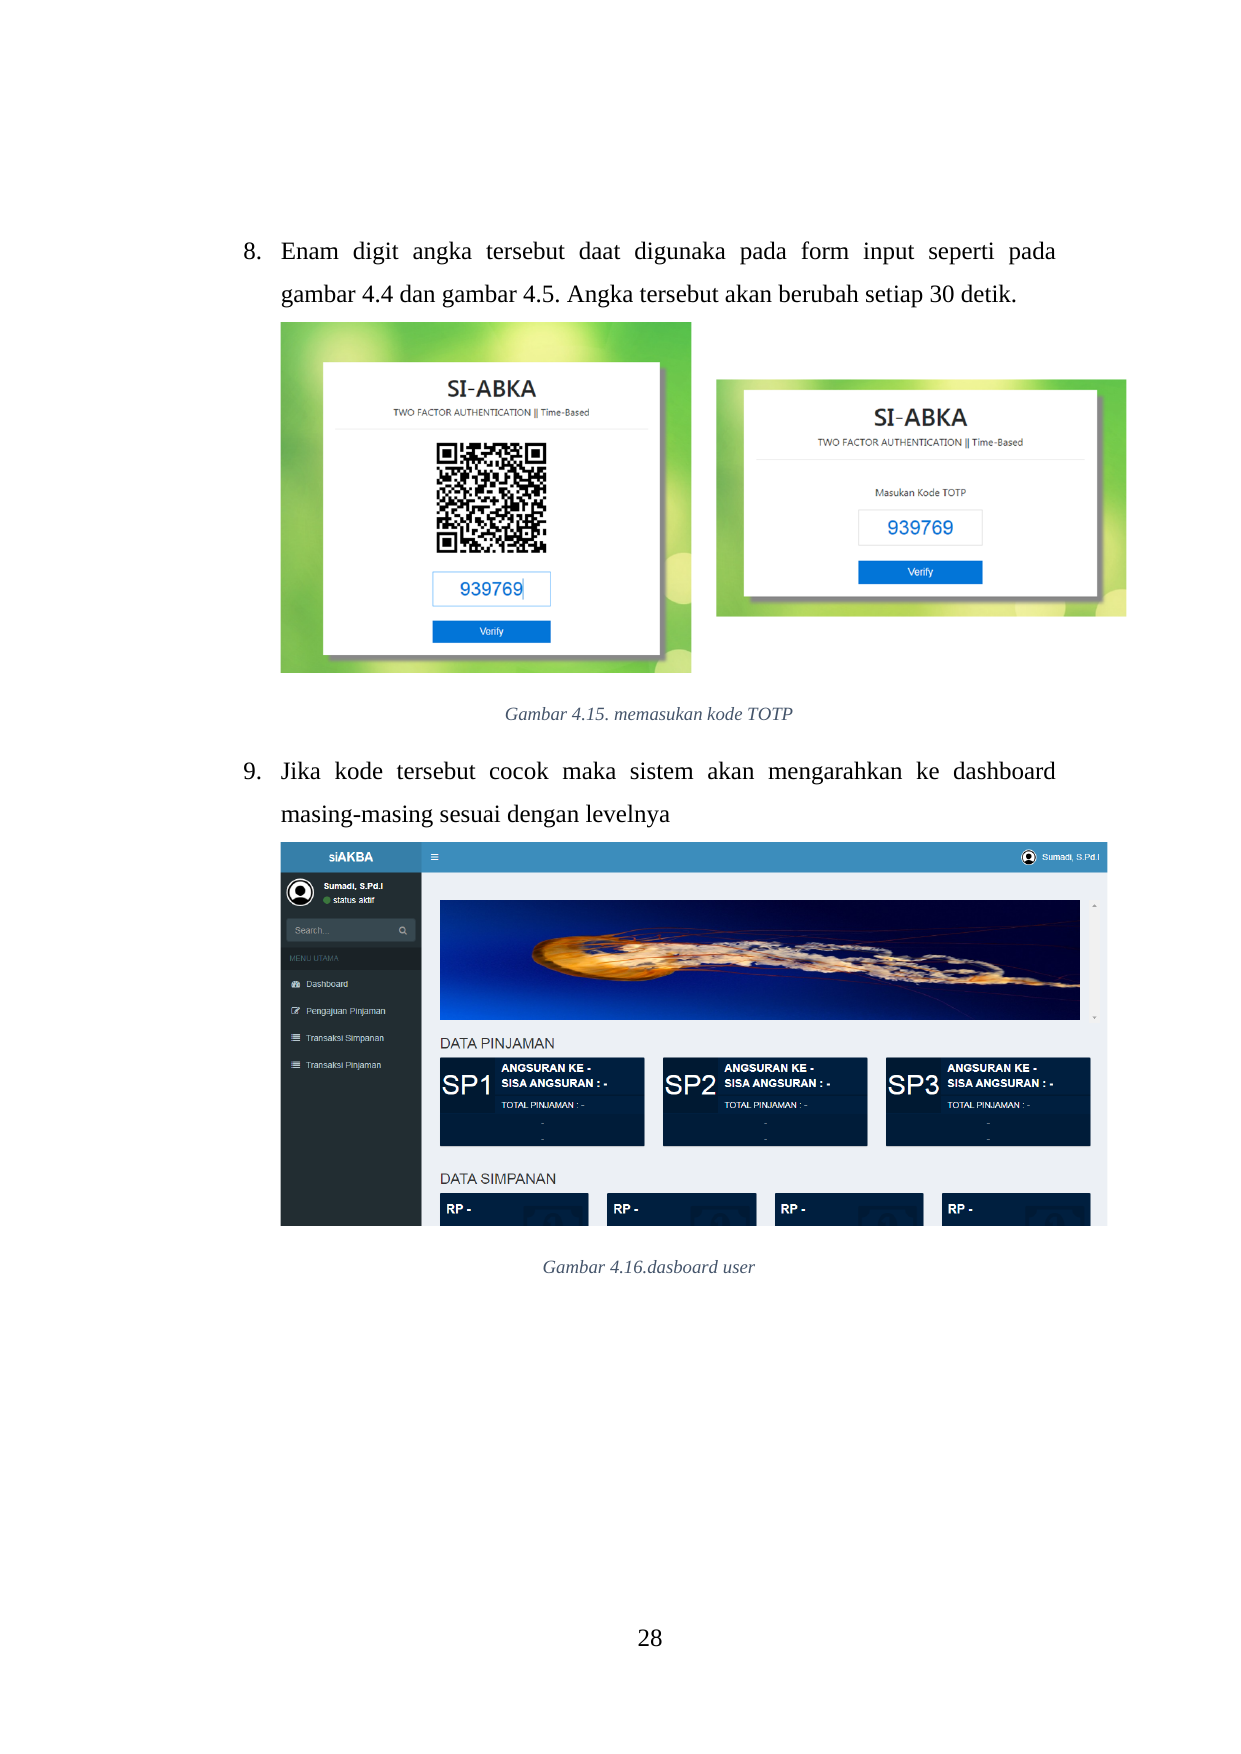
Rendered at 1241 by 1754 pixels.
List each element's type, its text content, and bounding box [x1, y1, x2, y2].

picture [280, 842, 1108, 1226]
list Jika kode tersebut cocok maka sistem akan mengarahkan ke dashboard masing-masing sesuai dengan levelnya [243, 756, 1056, 828]
list Enam digit angka tersebut daat digunaka pada form input seperti pada gambar 4.4 dan gambar 4.5. Angka tersebut akan berubah setiap 30 detik. [243, 236, 1056, 308]
picture [280, 322, 1127, 673]
